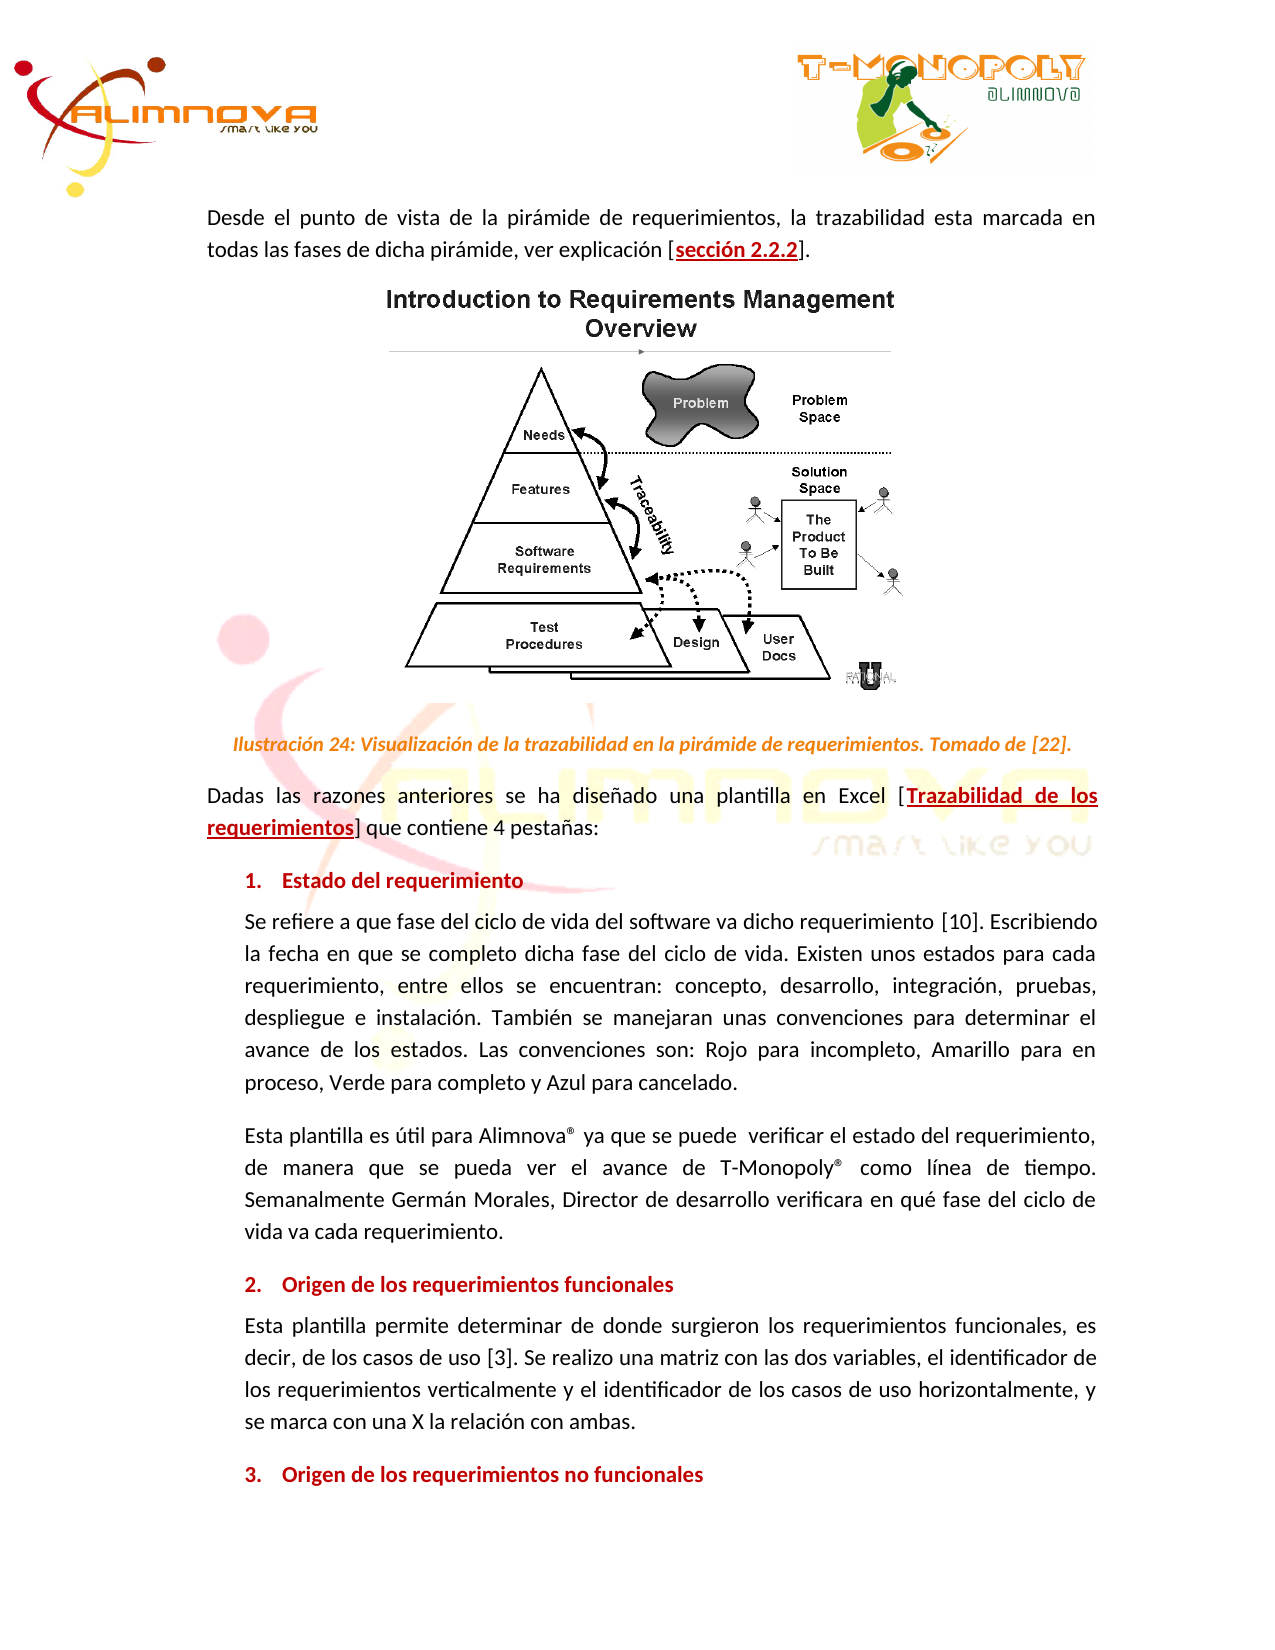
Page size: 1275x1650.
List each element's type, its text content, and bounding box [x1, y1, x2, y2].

text Dadas las razones anteriores se ha diseñado una plantilla en Excel [Trazabilidad de los requerimientos] que contiene 4 pestañas: [207, 781, 1098, 841]
list Estado del requerimiento [244, 866, 1098, 894]
picture [10, 55, 319, 199]
list Origen de los requerimientos funcionales [244, 1270, 1098, 1298]
text Desde el punto de vista de la pirámide de requerimientos, la trazabilidad esta marcada en todas las fases de dicha pirámide, ver explicación [sección 2.2.2]. [207, 177, 1098, 263]
text Esta plantilla es útil para Alimnova® ya que se puede verificar el estado del requerimiento, de manera que se pueda ver el avance de T-Monopoly® como línea de tiempo. Semanalmente Germán Morales, Director de desarrollo verificara en qué fase del ciclo de vida va cada requerimiento. [244, 1121, 1098, 1245]
text Esta plantilla permite determinar de donde surgieron los requerimientos funcionales, es decir, de los casos de uso [3]. Se realizo una matriz con las dos variables, el identificador de los requerimientos verticalmente y el identificador de los casos de uso horizontalmente, y se marca con una X la relación con ambas. [244, 1311, 1098, 1435]
list Origen de los requerimientos no funcionales [244, 1460, 1098, 1488]
picture [792, 40, 1093, 173]
